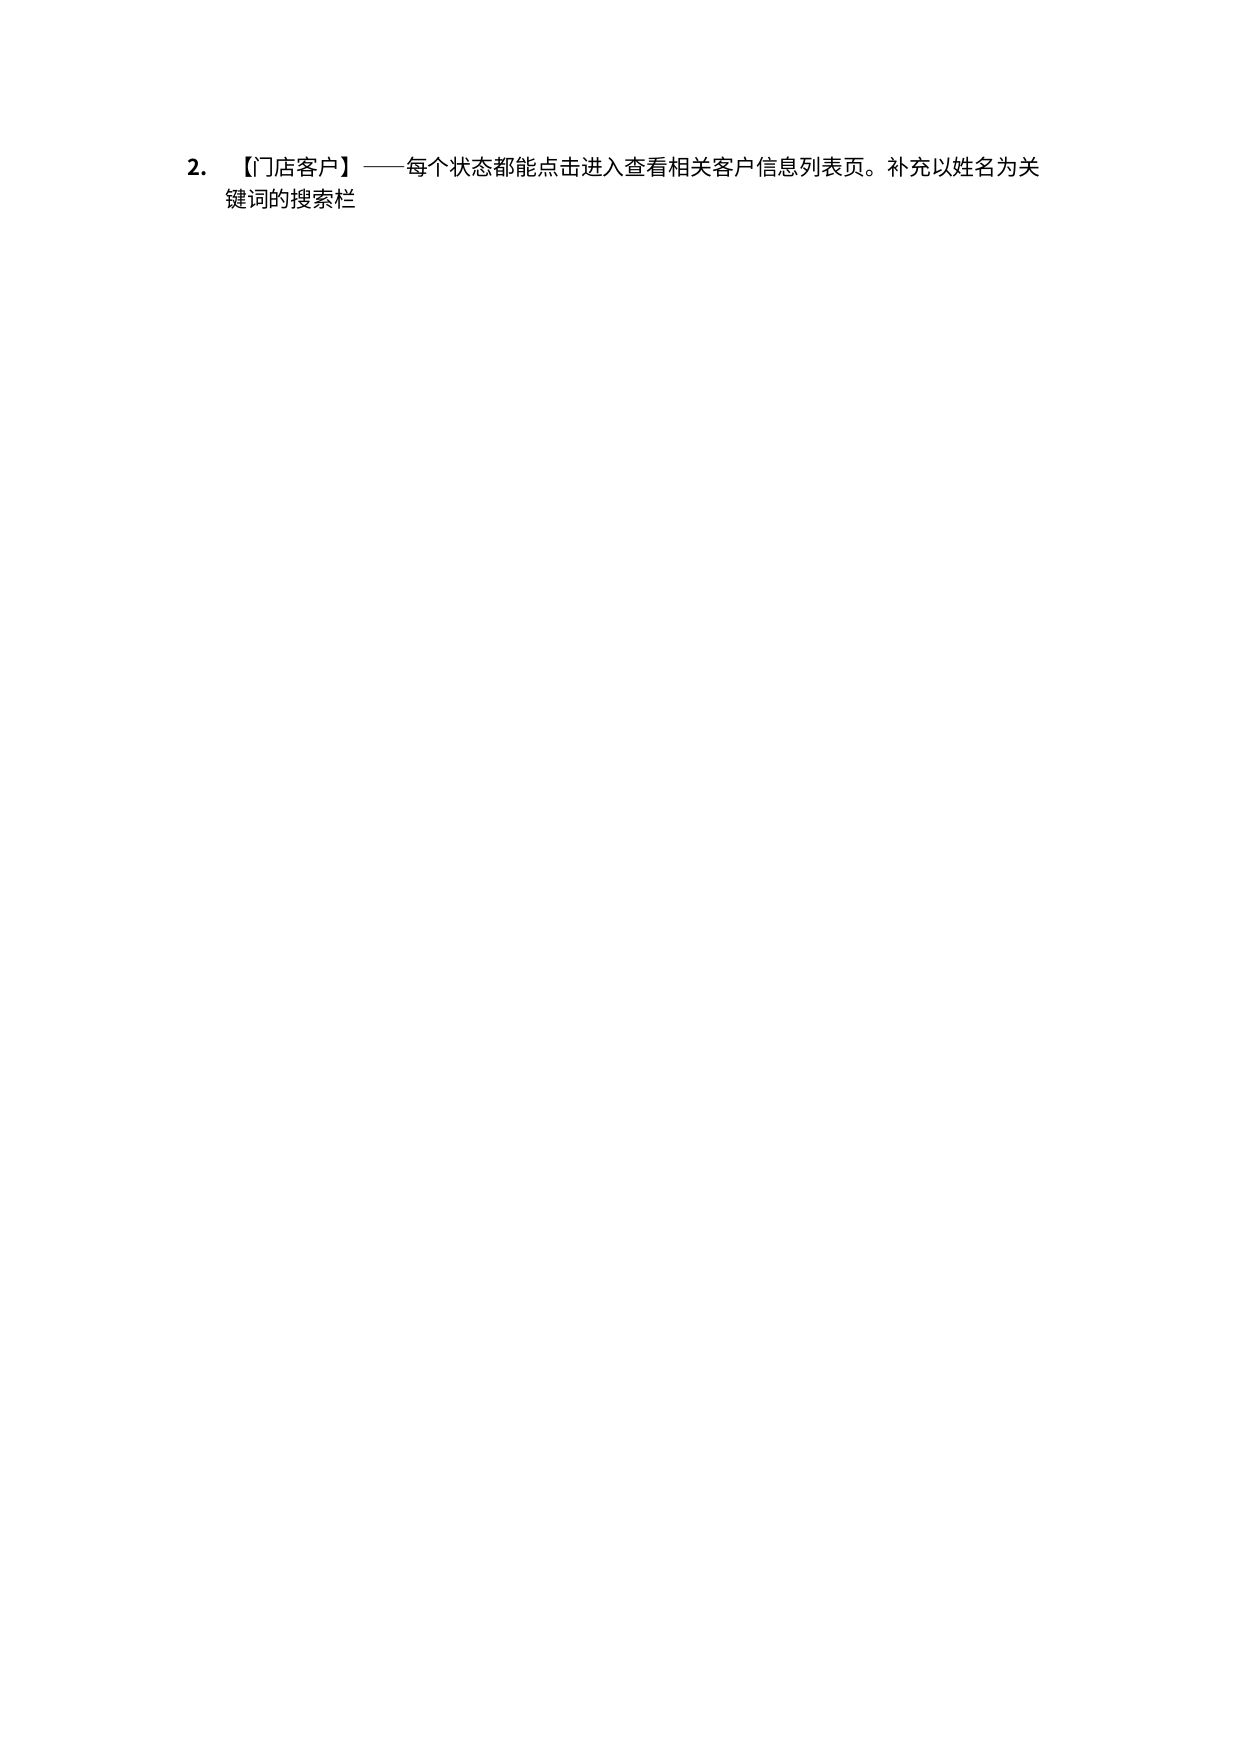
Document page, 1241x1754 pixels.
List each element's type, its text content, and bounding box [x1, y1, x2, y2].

list 【门店客户】——每个状态都能点击进入查看相关客户信息列表页。补充以姓名为关键词的搜索栏 [187, 150, 1053, 213]
